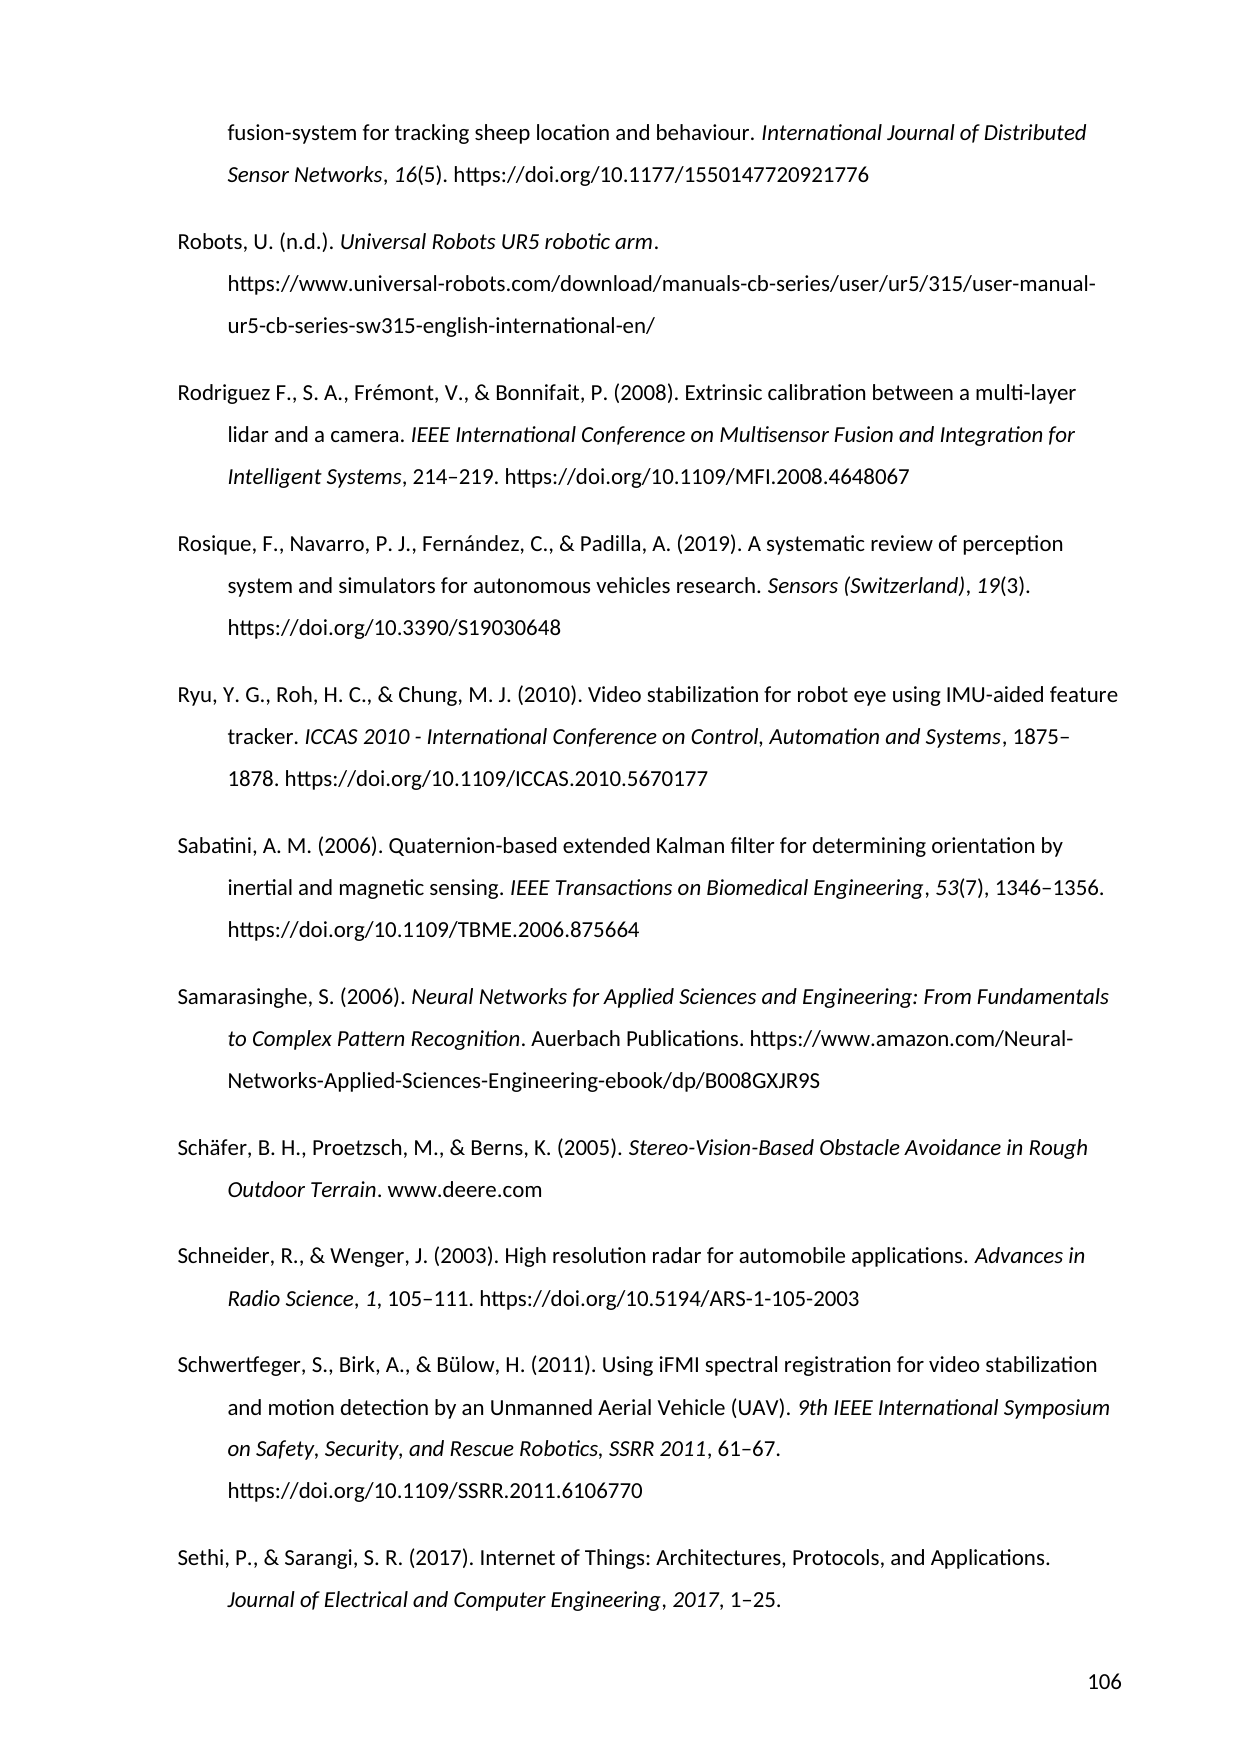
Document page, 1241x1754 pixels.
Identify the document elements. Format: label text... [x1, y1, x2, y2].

text Rodriguez F., S. A., Frémont, V., & Bonnifait, P. (2008). Extrinsic calibration between a multi-layer lidar and a camera. IEEE International Conference on Multisensor Fusion and Integration for Intelligent Systems, 214–219. https://doi.org/10.1109/MFI.2008.4648067 [177, 378, 1122, 490]
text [177, 1543, 1122, 1613]
text Samarasinghe, S. (2006). Neural Networks for Applied Sciences and Engineering: From Fundamentals to Complex Pattern Recognition. Auerbach Publications. https://www.amazon.com/Neural-Networks-Applied-Sciences-Engineering-ebook/dp/B008GXJR9S [177, 982, 1122, 1094]
text Schäfer, B. H., Proetzsch, M., & Berns, K. (2005). Stereo-Vision-Based Obstacle Avoidance in Rough Outdoor Terrain. www.deere.com [177, 1133, 1122, 1203]
text Robots, U. (n.d.). Universal Robots UR5 robotic arm. https://www.universal-robots.com/download/manuals-cb-series/user/ur5/315/user-manual-ur5-cb-series-sw315-english-international-en/ [177, 227, 1122, 339]
text Rosique, F., Navarro, P. J., Fernández, C., & Padilla, A. (2019). A systematic review of perception system and simulators for autonomous vehicles research. Sensors (Switzerland), 19(3). https://doi.org/10.3390/S19030648 [177, 529, 1122, 641]
text Schneider, R., & Wenger, J. (2003). High resolution radar for automobile applications. Advances in Radio Science, 1, 105–111. https://doi.org/10.5194/ARS-1-105-2003 [177, 1242, 1122, 1312]
text Schwertfeger, S., Birk, A., & Bülow, H. (2011). Using iFMI spectral registration for video stabilization and motion detection by an Unmanned Aerial Vehicle (UAV). 9th IEEE International Symposium on Safety, Security, and Rescue Robotics, SSRR 2011, 61–67. https://doi.org/10.1109/SSRR.2011.6106770 [177, 1351, 1122, 1504]
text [177, 118, 1122, 188]
text Ryu, Y. G., Roh, H. C., & Chung, M. J. (2010). Video stabilization for robot eye using IMU-aided feature tracker. ICCAS 2010 - International Conference on Control, Automation and Systems, 1875–1878. https://doi.org/10.1109/ICCAS.2010.5670177 [177, 680, 1122, 792]
text Sabatini, A. M. (2006). Quaternion-based extended Kalman filter for determining orientation by inertial and magnetic sensing. IEEE Transactions on Biomedical Engineering, 53(7), 1346–1356. https://doi.org/10.1109/TBME.2006.875664 [177, 831, 1122, 943]
